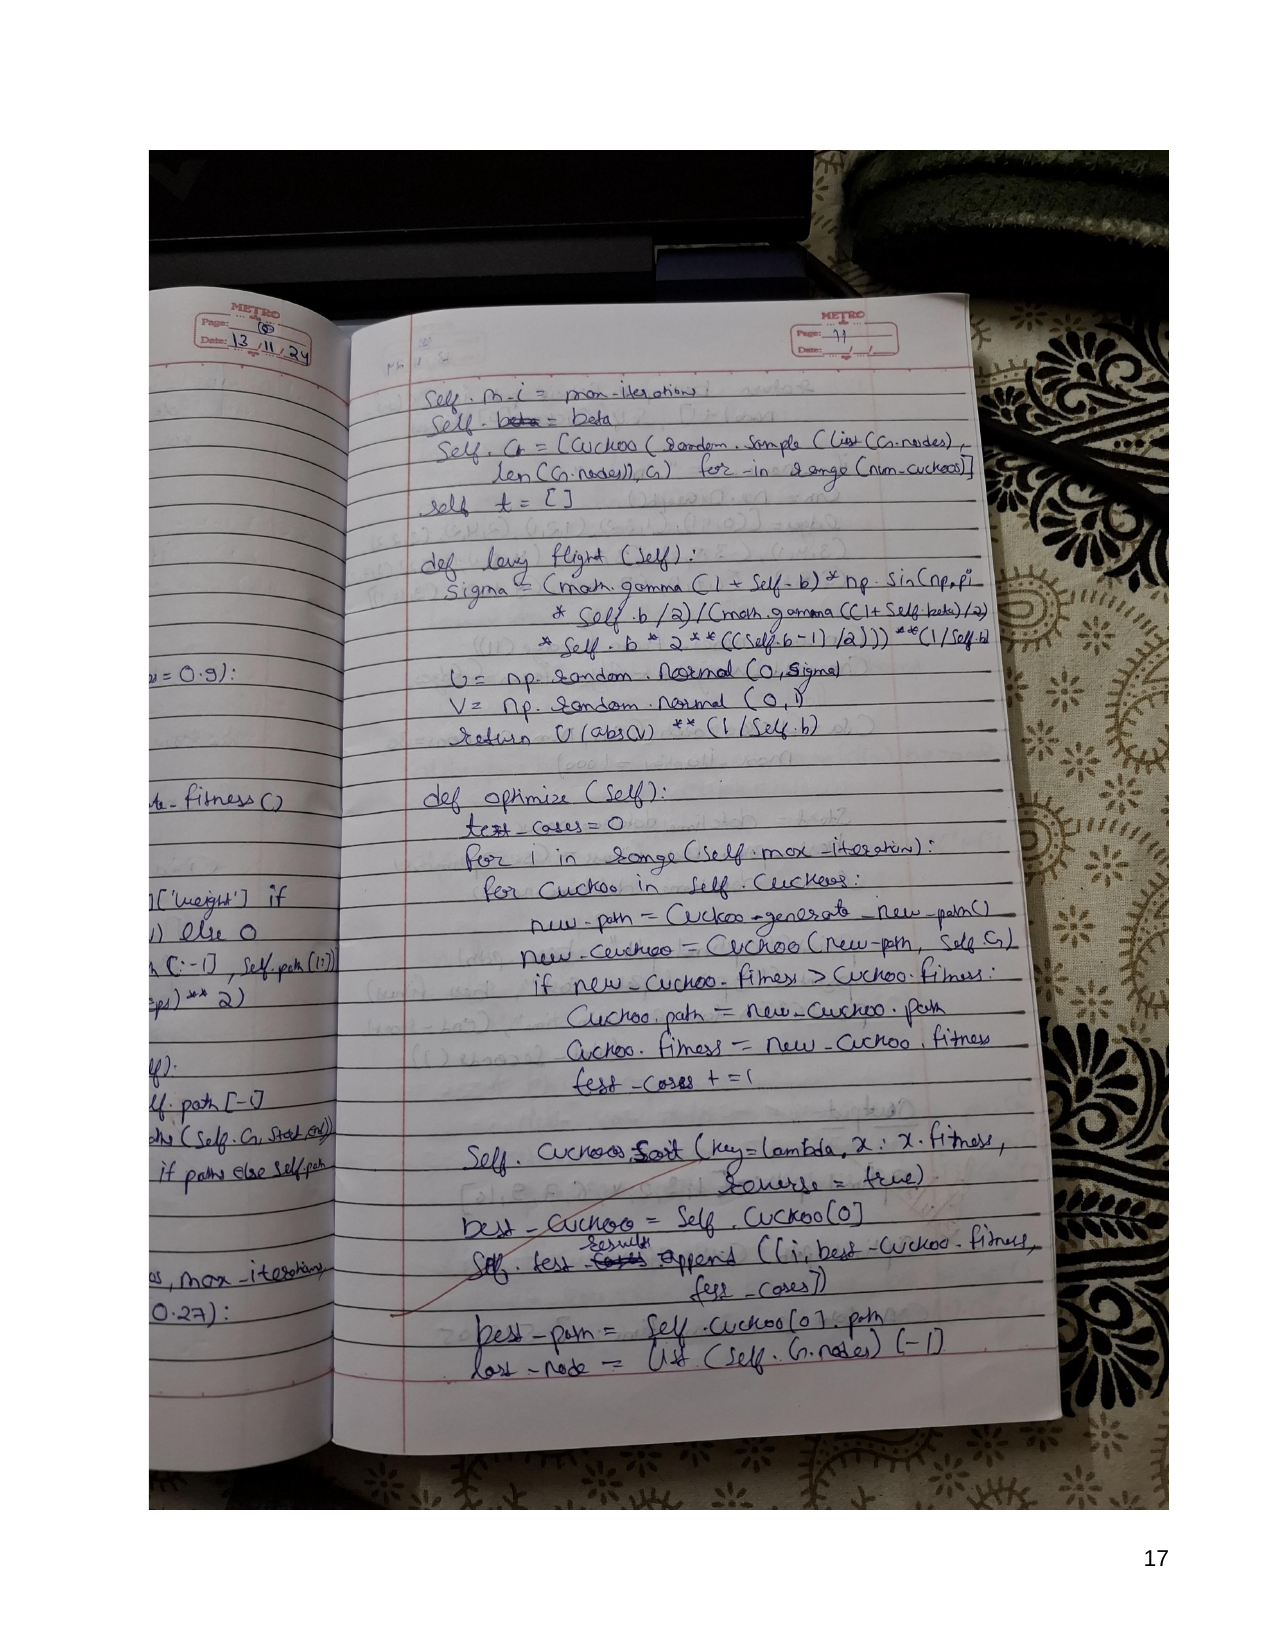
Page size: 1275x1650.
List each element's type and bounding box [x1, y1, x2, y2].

picture [148, 150, 1169, 1510]
